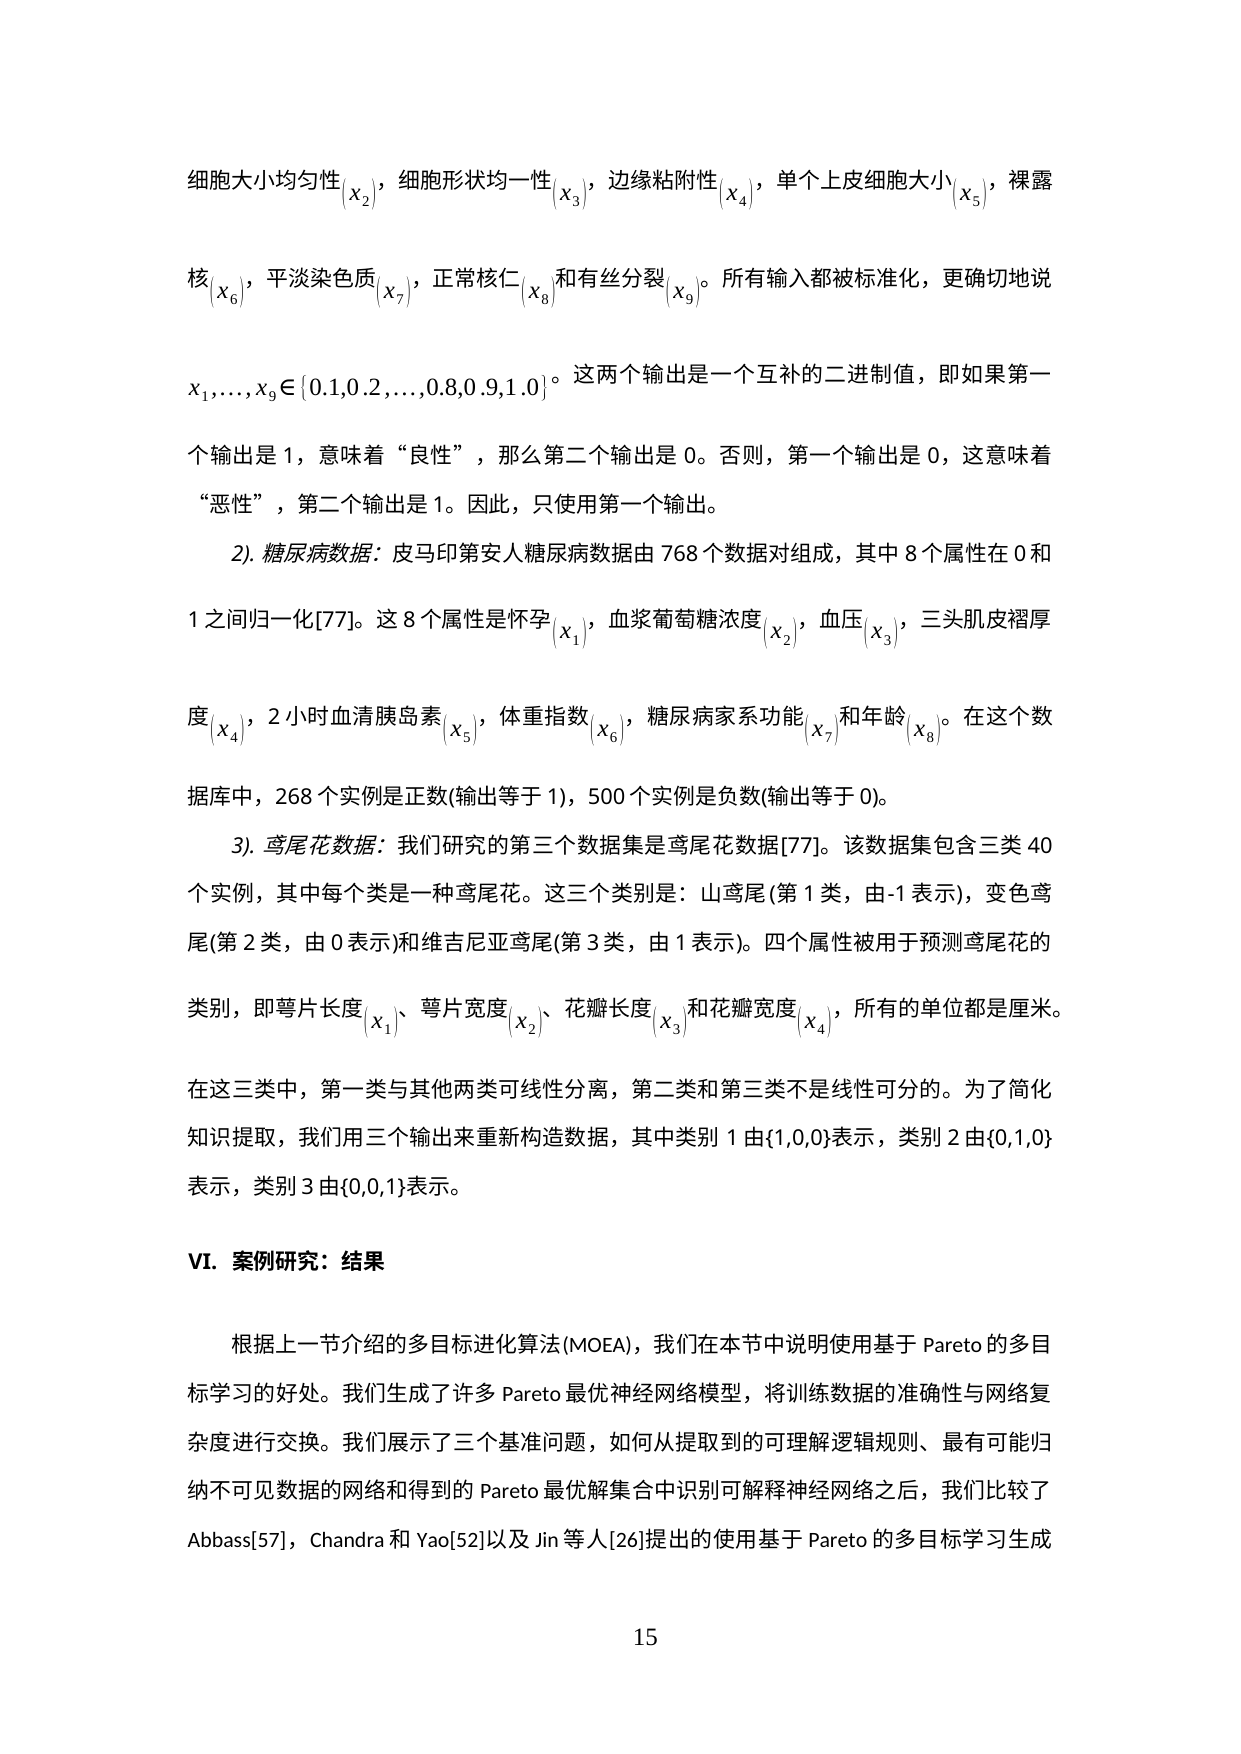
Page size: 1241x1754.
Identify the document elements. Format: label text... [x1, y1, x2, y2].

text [187, 1327, 1053, 1554]
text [187, 162, 1053, 519]
text 3). 鸢尾花数据：我们研究的第三个数据集是鸢尾花数据[77]。该数据集包含三类40个实例，其中每个类是一种鸢尾花。这三个类别是：山鸢尾(第1类，由-1表示)，变色鸢尾(第2类，由0表示)和维吉尼亚鸢尾(第3类，由1表示)。四个属性被用于预测鸢尾花的类别，即萼片长度、萼片宽度、花瓣长度和花瓣宽度，所有的单位都是厘米。在这三类中，第一类与其他两类可线性分离，第二类和第三类不是线性可分的。为了简化知识提取，我们用三个输出来重新构造数据，其中类别1由{1,0,0}表示，类别2由{0,1,0}表示，类别3由{0,0,1}表示。 [187, 827, 1053, 1201]
subtitle 案例研究：结果 [188, 1244, 1053, 1277]
text 2). 糖尿病数据：皮马印第安人糖尿病数据由768个数据对组成，其中8个属性在0和1之间归一化[77]。这8个属性是怀孕，血浆葡萄糖浓度，血压，三头肌皮褶厚度，2小时血清胰岛素，体重指数，糖尿病家系功能和年龄。在这个数据库中，268个实例是正数(输出等于1)，500个实例是负数(输出等于0)。 [187, 535, 1053, 812]
